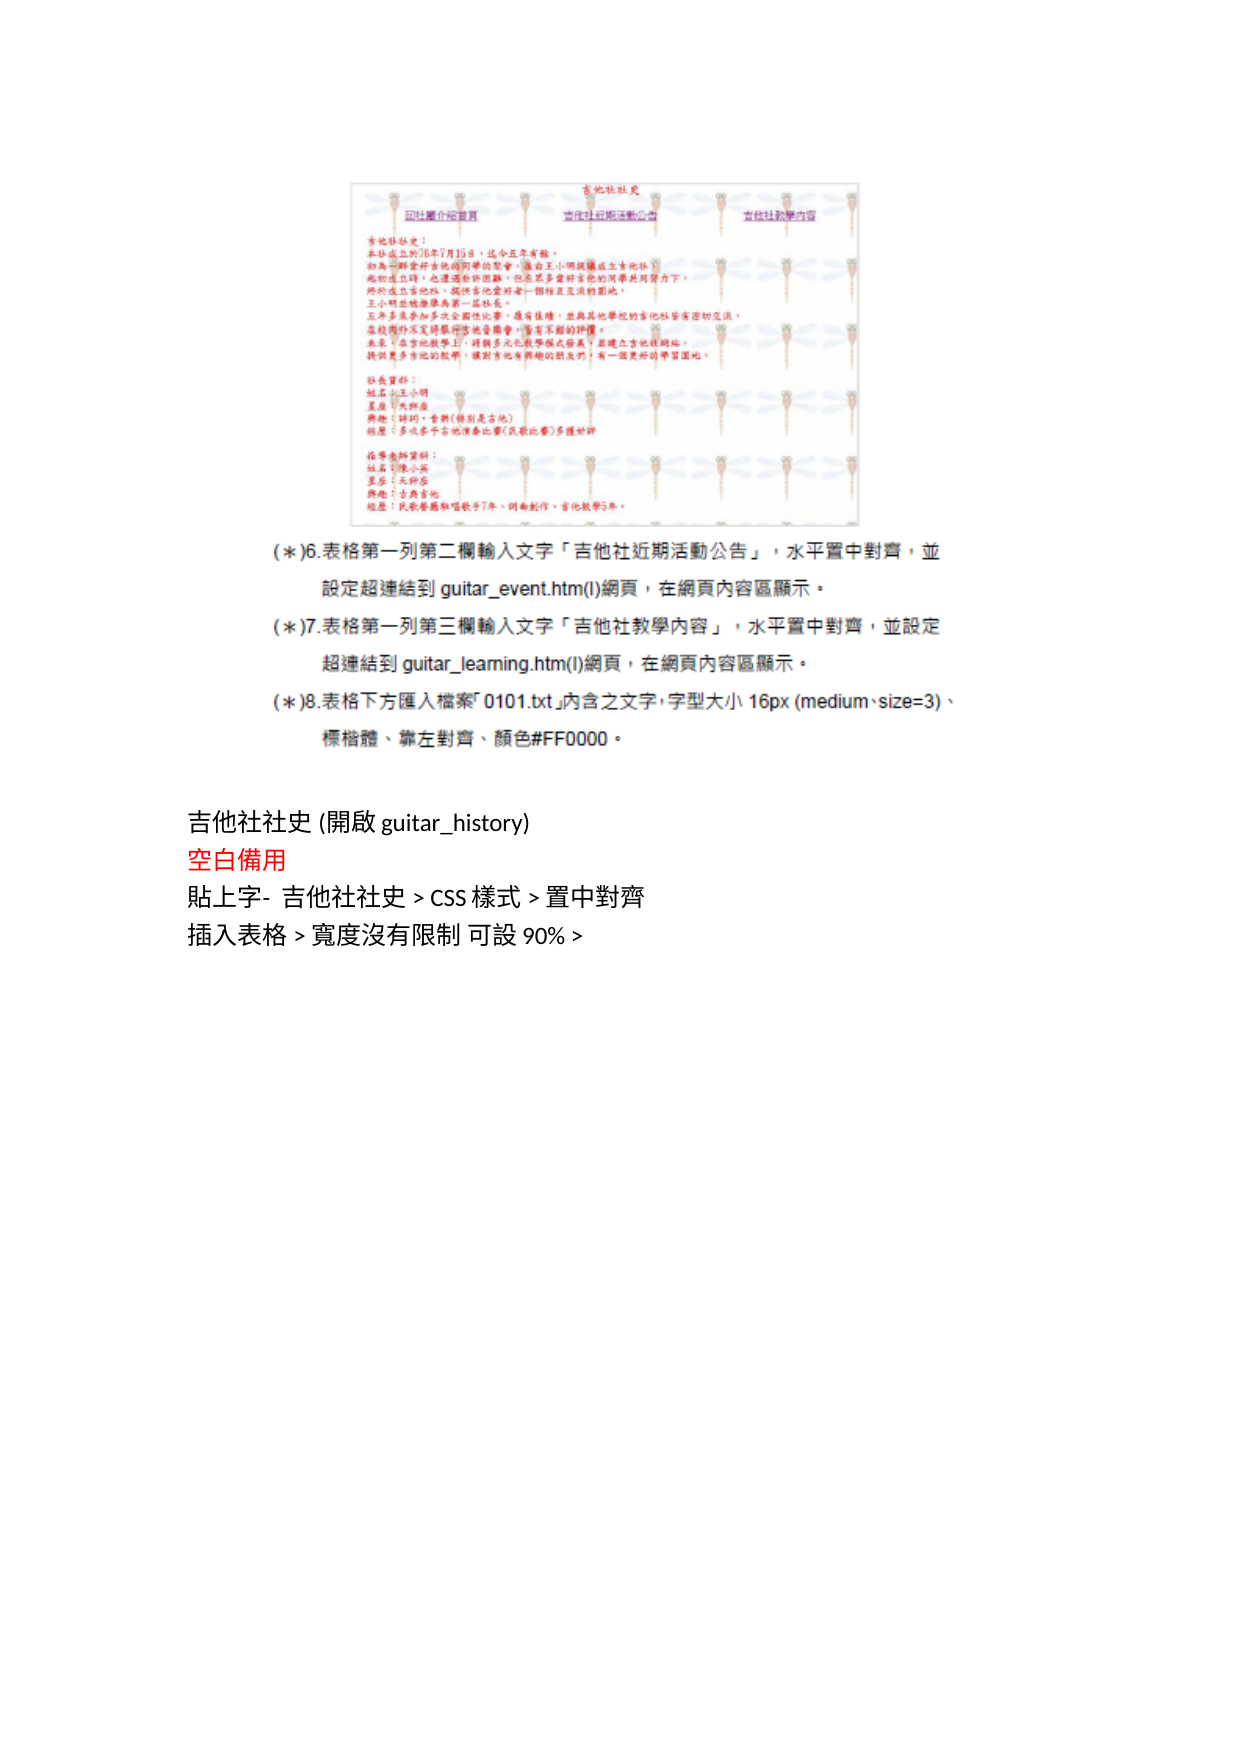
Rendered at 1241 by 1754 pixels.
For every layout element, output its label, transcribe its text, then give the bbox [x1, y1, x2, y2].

text 貼上字- 吉他社社史 > CSS樣式 > 置中對齊 [187, 877, 1053, 914]
text 插入表格 > 寬度沒有限制 可設90% > [187, 914, 1053, 952]
text 吉他社社史 (開啟guitar_history) [187, 802, 1053, 839]
picture [187, 164, 982, 749]
text 空白備用 [187, 839, 1053, 877]
